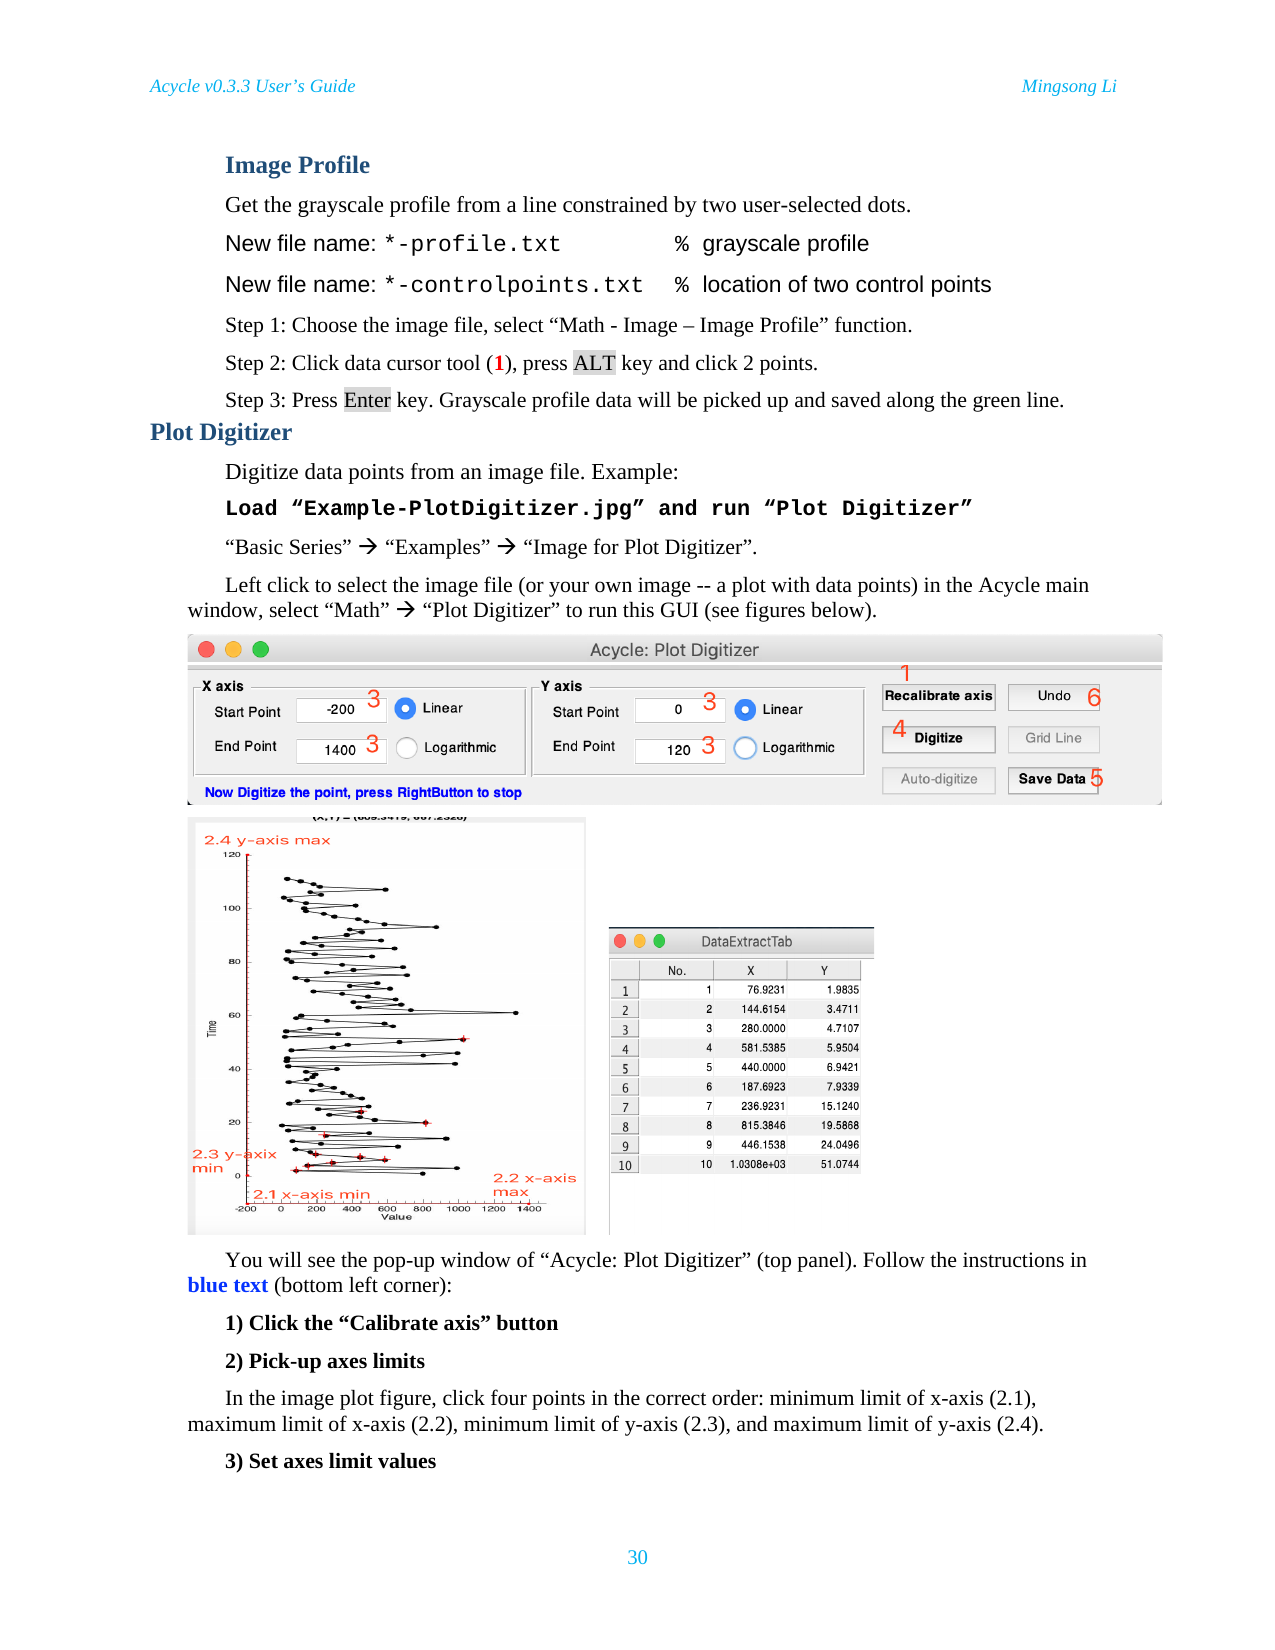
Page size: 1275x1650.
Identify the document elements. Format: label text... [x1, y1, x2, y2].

text New file name: *-profile.txt % grayscale profile [187, 230, 1125, 258]
picture [151, 82, 157, 90]
picture [187, 665, 1162, 805]
text In the image plot figure, click four points in the correct order: minimum limit of x-axis (2.1), maximum limit of x-axis (2.2), minimum limit of y-axis (2.3), and maximum limit of y-axis (2.4). [187, 1385, 1125, 1436]
text You will see the pop-up window of “Acycle: Plot Digitizer” (top panel). Follow the instructions in blue text (bottom left corner): [187, 1247, 1125, 1297]
picture [187, 817, 586, 1235]
text Step 1: Choose the image file, select “Math - Image – Image Profile” function. [187, 312, 1125, 337]
text 2) Pick-up axes limits [187, 1348, 1125, 1373]
text Get the grayscale profile from a line constrained by two user-selected dots. [187, 191, 1125, 218]
text Load “Example-PlotDigitizer.jpg” and run “Plot Digitizer” [187, 497, 1125, 521]
text Digitize data points from an image file. Example: [187, 458, 1125, 484]
text “Basic Series” “Examples” “Image for Plot Digitizer”. [187, 534, 1125, 559]
subtitle Plot Digitizer [150, 417, 1125, 445]
picture [187, 634, 1163, 662]
text 3) Set axes limit values [187, 1448, 1125, 1473]
text Step 3: Press Enter key. Grayscale profile data will be picked up and saved along the green line. [391, 387, 1125, 412]
text 1) Click the “Calibrate axis” button [187, 1310, 1125, 1335]
text New file name: *-controlpoints.txt % location of two control points [187, 271, 1125, 299]
text Step 2: Click data cursor tool (1), press ALT key and click 2 points. [187, 349, 1125, 375]
picture [608, 927, 875, 1235]
text Left click to select the image file (or your own image -- a plot with data points) in the Acycle main window, select “Math” “Plot Digitizer” to run this GUI (see figures below). [187, 572, 1125, 622]
subtitle Image Profile [150, 150, 1125, 179]
